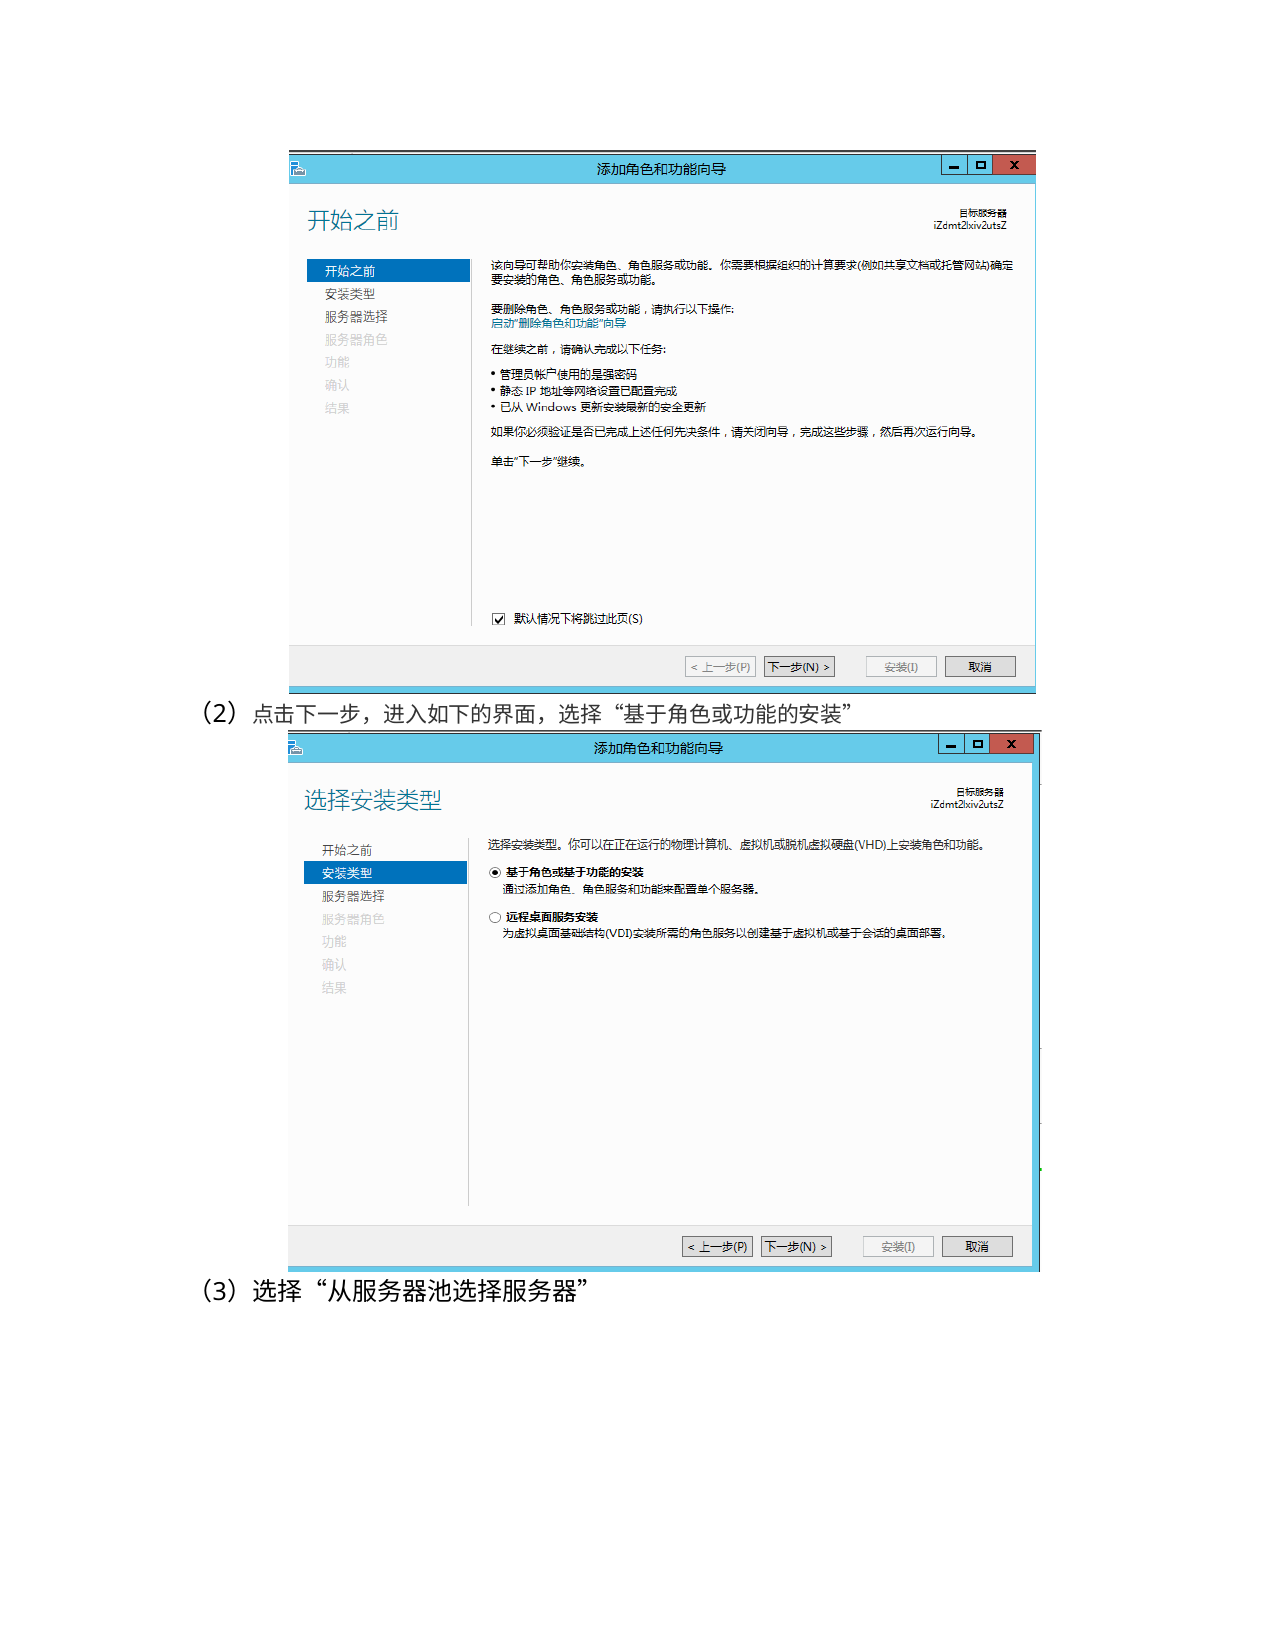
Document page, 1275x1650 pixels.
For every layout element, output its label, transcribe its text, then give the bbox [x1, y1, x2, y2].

text （3）选择“从服务器池选择服务器” [187, 1272, 1087, 1308]
text （2）点击下一步，进入如下的界面，选择“基于角色或功能的安装” [187, 694, 1087, 730]
picture [289, 150, 1036, 694]
picture [288, 730, 1042, 1272]
